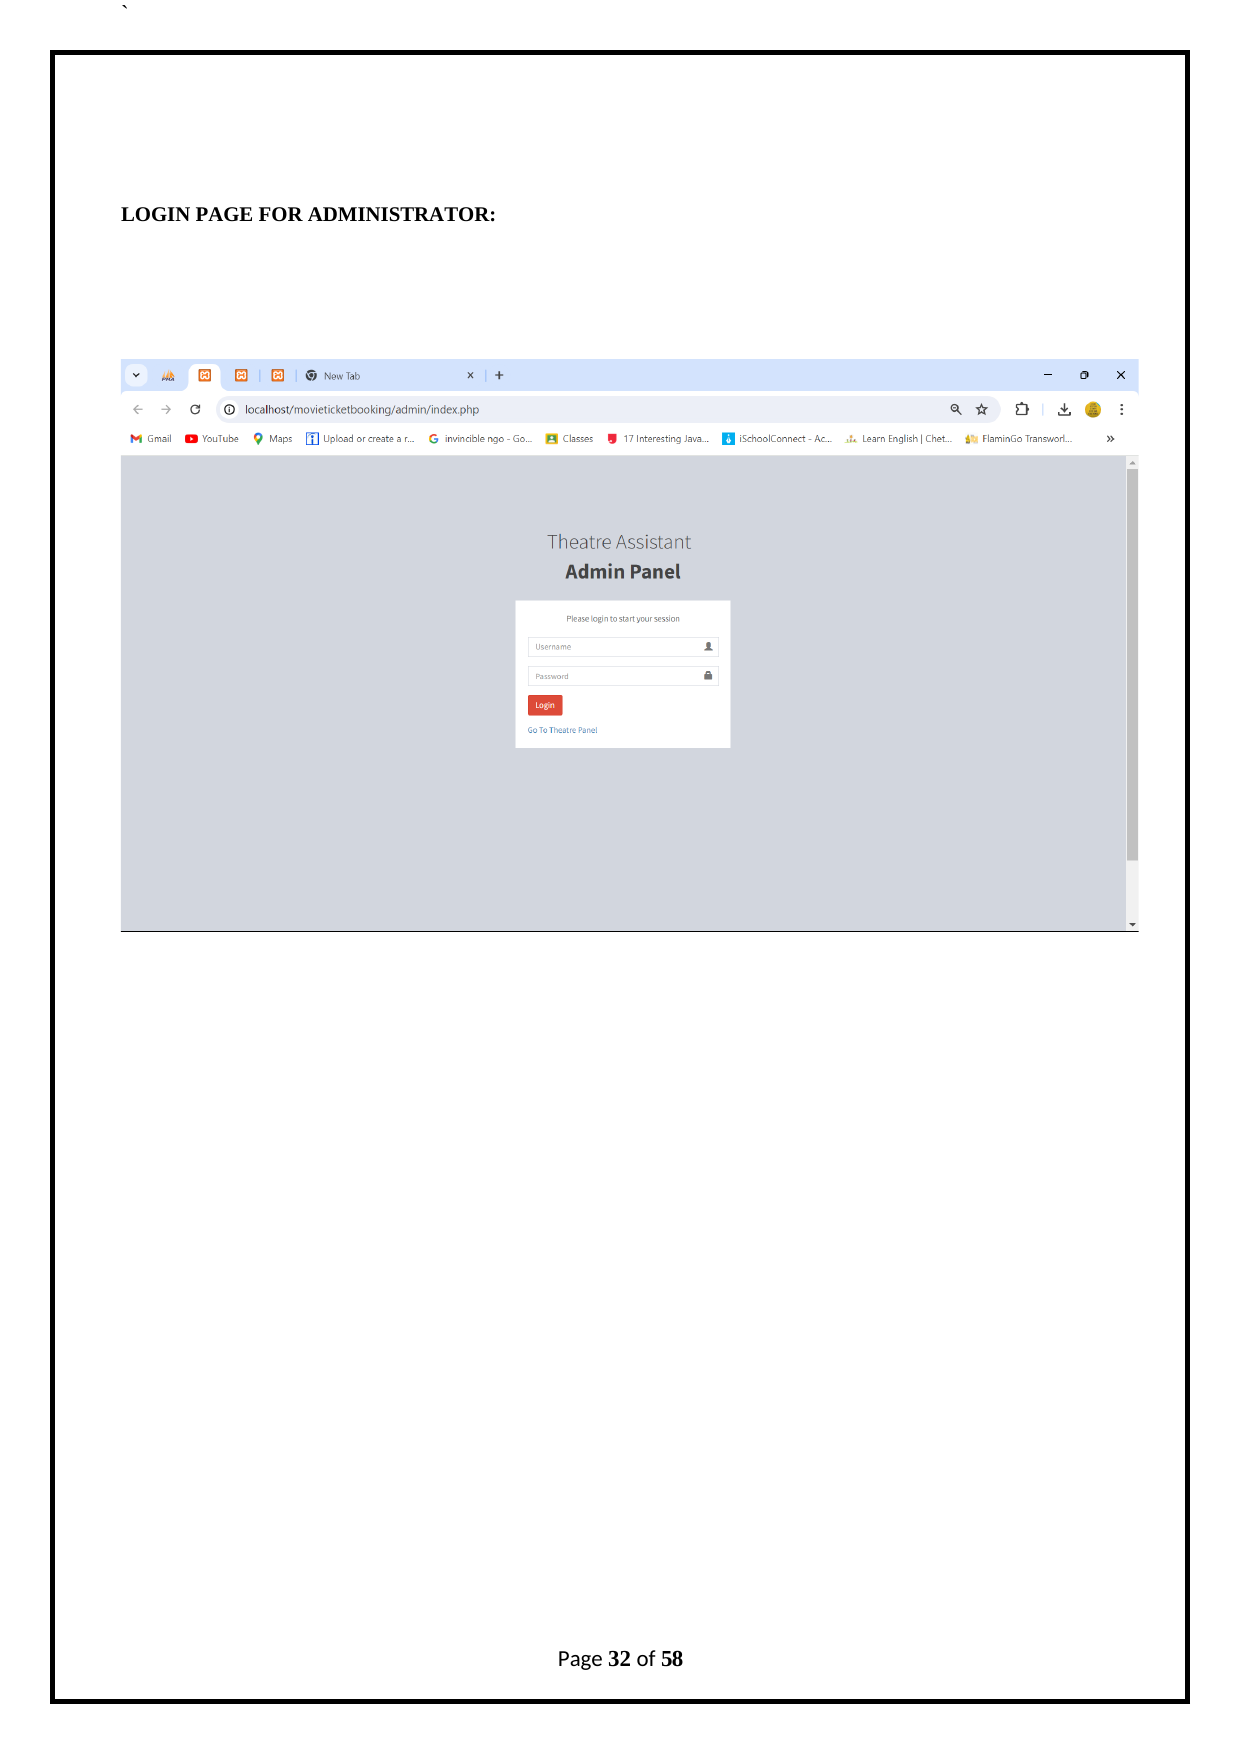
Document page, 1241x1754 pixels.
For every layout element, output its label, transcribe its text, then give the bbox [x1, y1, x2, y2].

picture [120, 359, 1139, 932]
text LOGIN PAGE FOR ADMINISTRATOR: [121, 202, 1138, 226]
